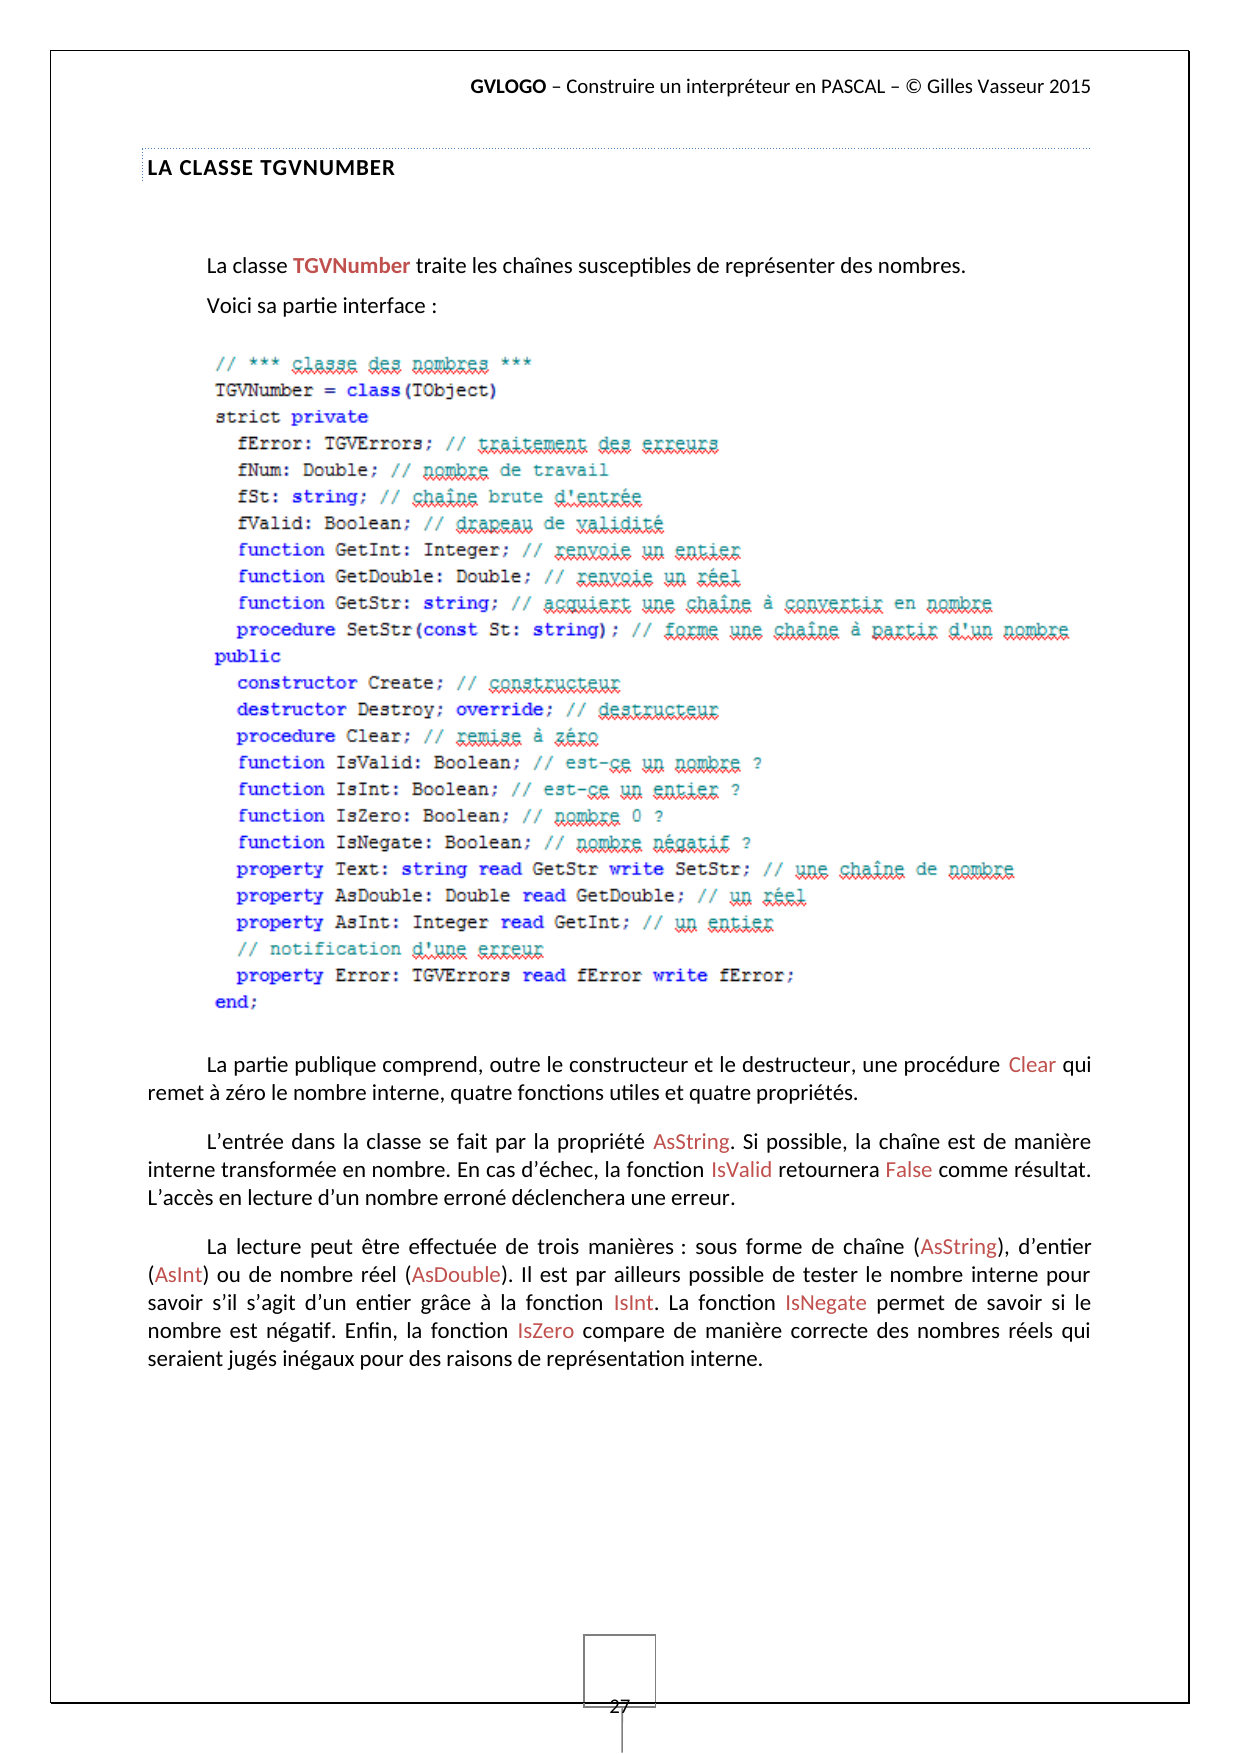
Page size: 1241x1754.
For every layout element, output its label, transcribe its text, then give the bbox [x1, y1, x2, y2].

text La partie publique comprend, outre le constructeur et le destructeur, une procédure Clear qui remet à zéro le nombre interne, quatre fonctions utiles et quatre propriétés. [147, 1050, 1092, 1106]
picture [206, 340, 1096, 1030]
text La classe TGVNumber traite les chaînes susceptibles de représenter des nombres. [147, 251, 1092, 279]
subtitle La classe TGVNumber [142, 148, 1092, 181]
text Voici sa partie interface : [147, 292, 1092, 319]
text La lecture peut être effectuée de trois manières : sous forme de chaîne (AsString), d’entier (AsInt) ou de nombre réel (AsDouble). Il est par ailleurs possible de tester le nombre interne pour savoir s’il s’agit d’un entier grâce à la fonction IsInt. La fonction IsNegate permet de savoir si le nombre est négatif. Enfin, la fonction IsZero compare de manière correcte des nombres réels qui seraient jugés inégaux pour des raisons de représentation interne. [147, 1232, 1092, 1372]
text L’entrée dans la classe se fait par la propriété AsString. Si possible, la chaîne est de manière interne transformée en nombre. En cas d’échec, la fonction IsValid retournera False comme résultat. L’accès en lecture d’un nombre erroné déclenchera une erreur. [147, 1127, 1092, 1211]
